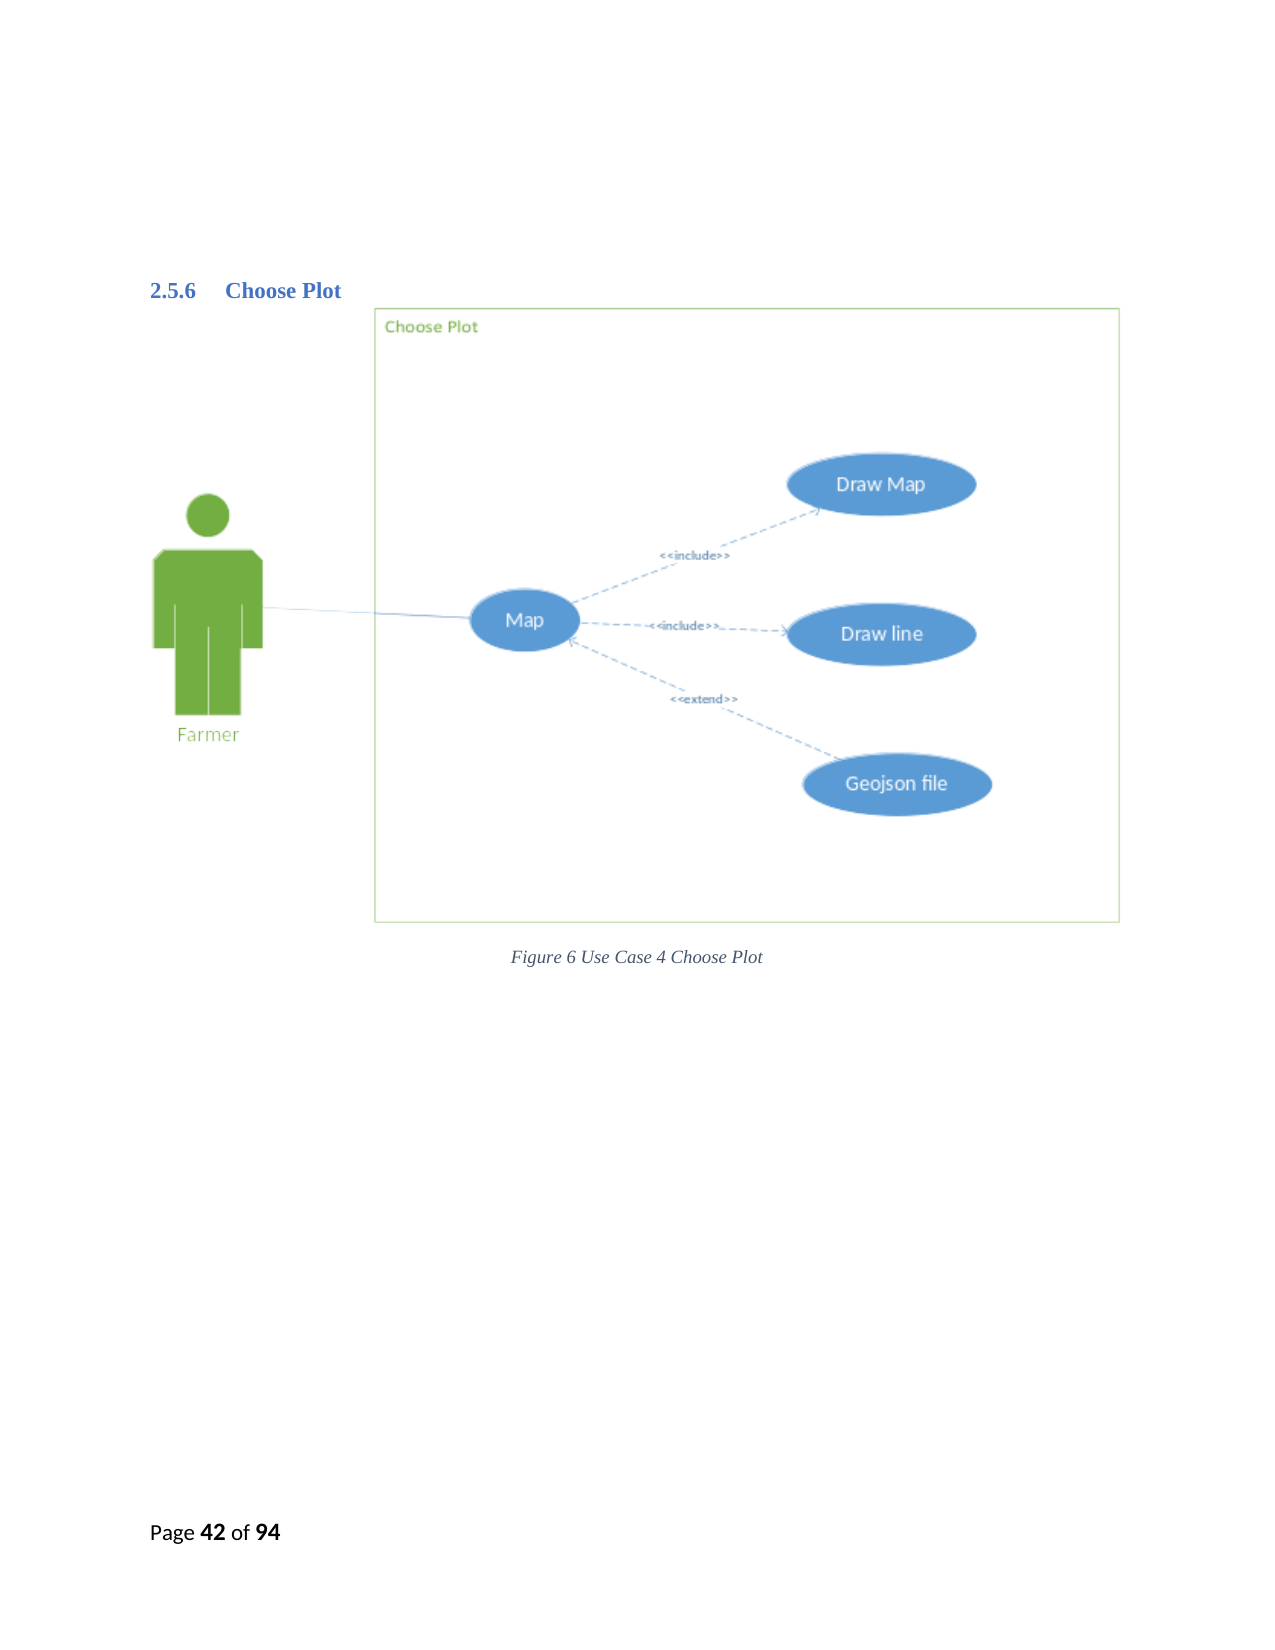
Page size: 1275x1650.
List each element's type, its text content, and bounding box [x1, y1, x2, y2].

text Figure 6 Use Case 4 Choose Plot [150, 946, 1125, 968]
subtitle Choose Plot [150, 277, 1125, 303]
